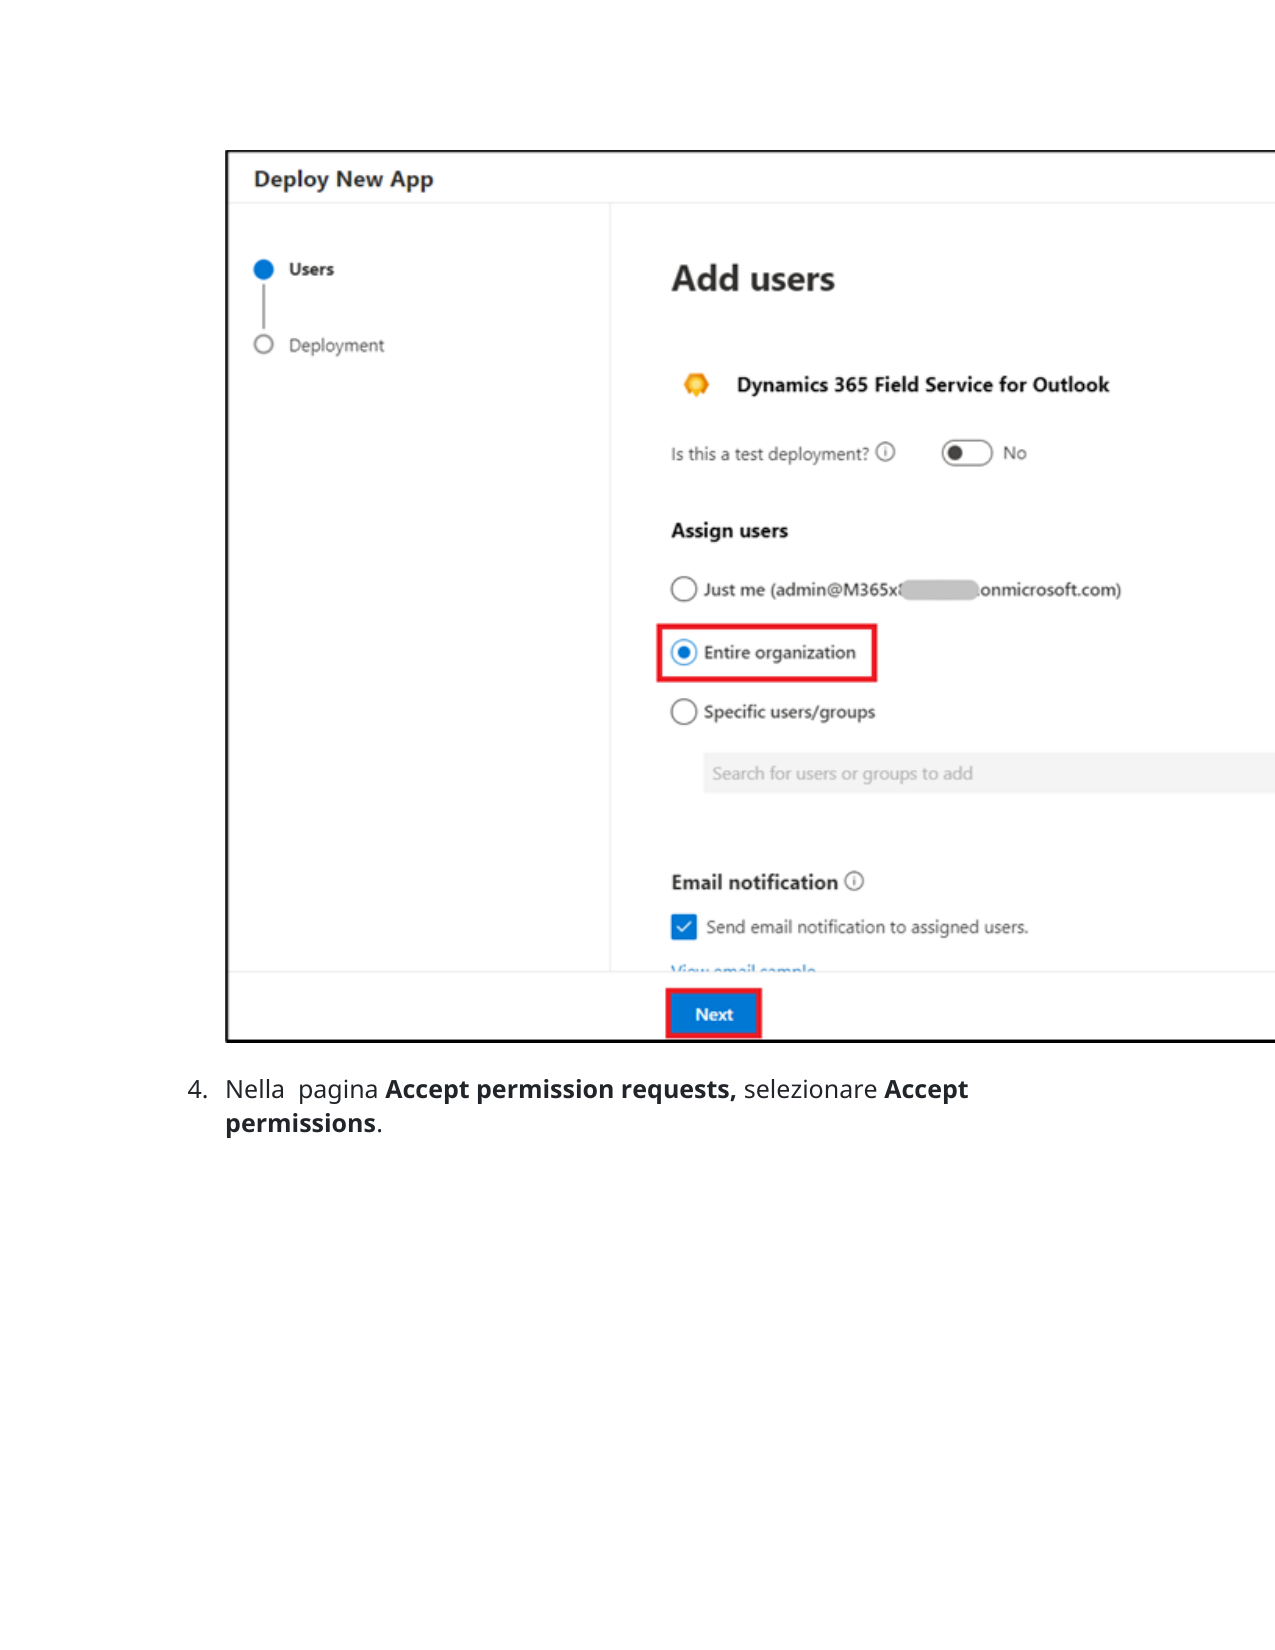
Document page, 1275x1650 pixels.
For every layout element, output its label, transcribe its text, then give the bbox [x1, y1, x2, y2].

picture [225, 150, 1275, 1043]
list Nella pagina Accept permission requests, selezionare Accept permissions. [187, 1072, 1125, 1140]
